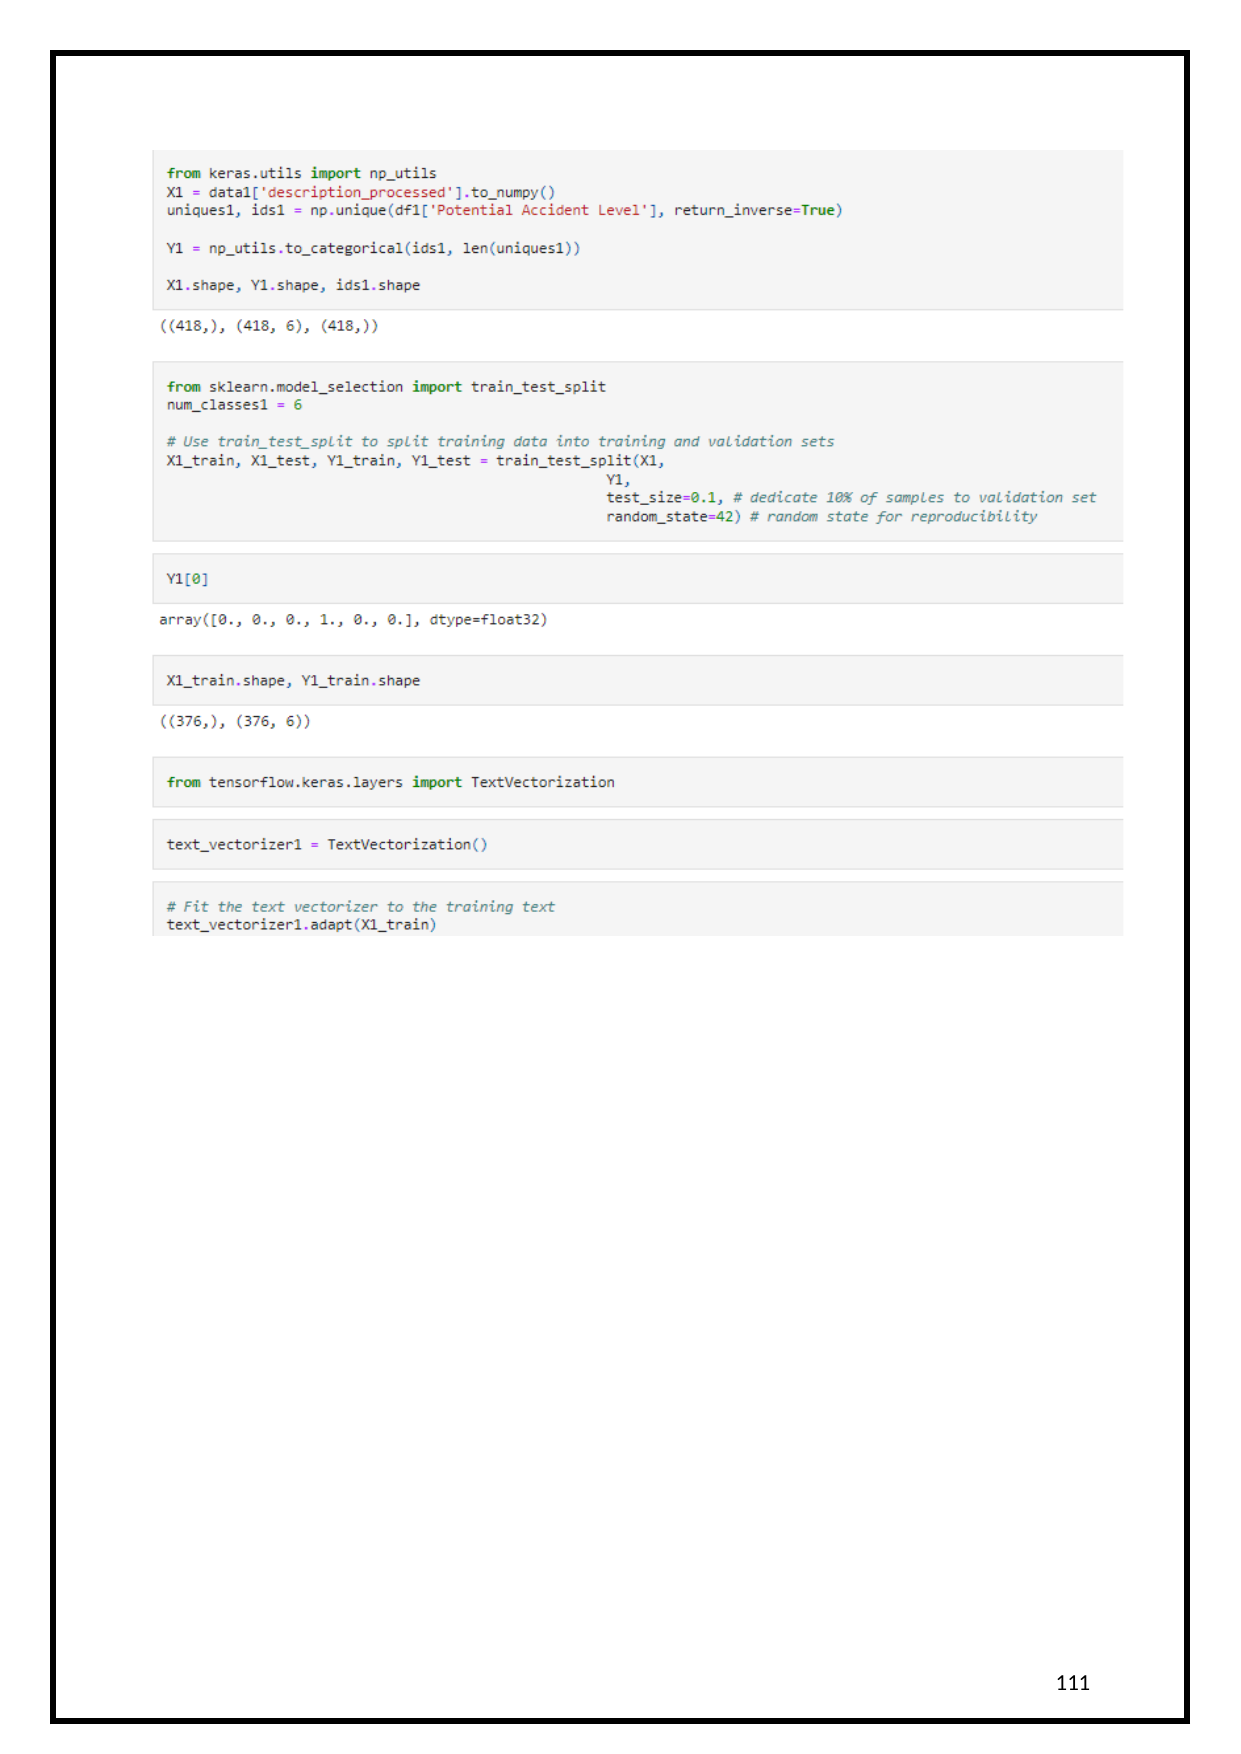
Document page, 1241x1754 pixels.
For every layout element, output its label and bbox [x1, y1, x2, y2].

picture [150, 150, 1124, 936]
